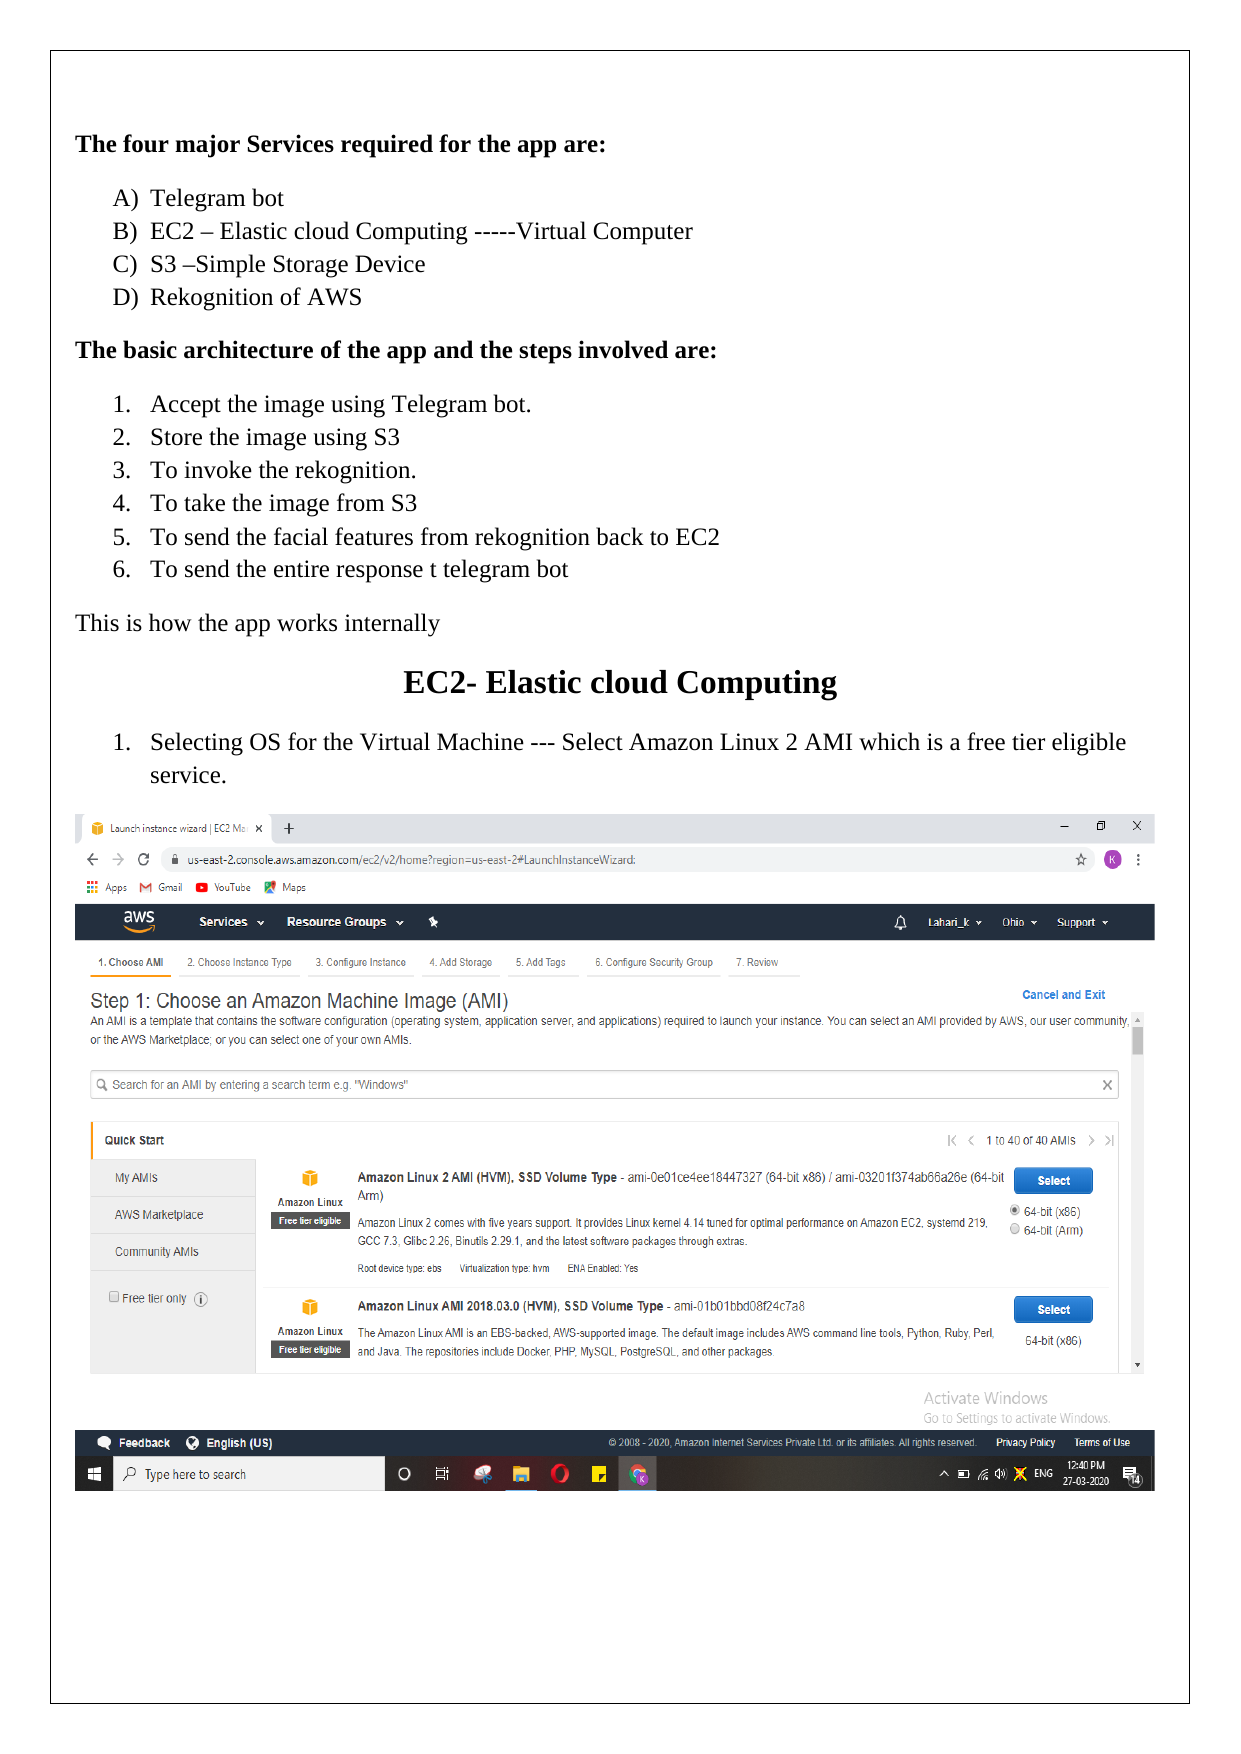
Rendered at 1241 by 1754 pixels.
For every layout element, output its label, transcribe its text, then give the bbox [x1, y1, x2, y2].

text The four major Services required for the app are: [75, 129, 1165, 158]
text The basic architecture of the app and the steps involved are: [75, 336, 1165, 364]
text This is how the app works internally [75, 608, 1165, 637]
list Rekognition of AWS [112, 282, 1165, 311]
picture [75, 814, 1155, 1491]
list To invoke the rekognition. [112, 456, 1165, 484]
list Accept the image using Telegram bot. [112, 389, 1165, 418]
list EC2 – Elastic cloud Computing -----Virtual Computer [112, 216, 1165, 244]
list To send the facial features from rekognition back to EC2 [112, 522, 1165, 550]
list To take the image from S3 [112, 488, 1165, 517]
text EC2- Elastic cloud Computing [75, 662, 1165, 701]
list S3 –Simple Storage Device [112, 249, 1165, 277]
list Telegram bot [112, 183, 1165, 211]
list To send the entire response t telegram bot [112, 554, 1165, 583]
list Selecting OS for the Virtual Machine --- Select Amazon Linux 2 AMI which is a free tier eligible service. [112, 727, 1165, 789]
list Store the image using S3 [112, 422, 1165, 451]
